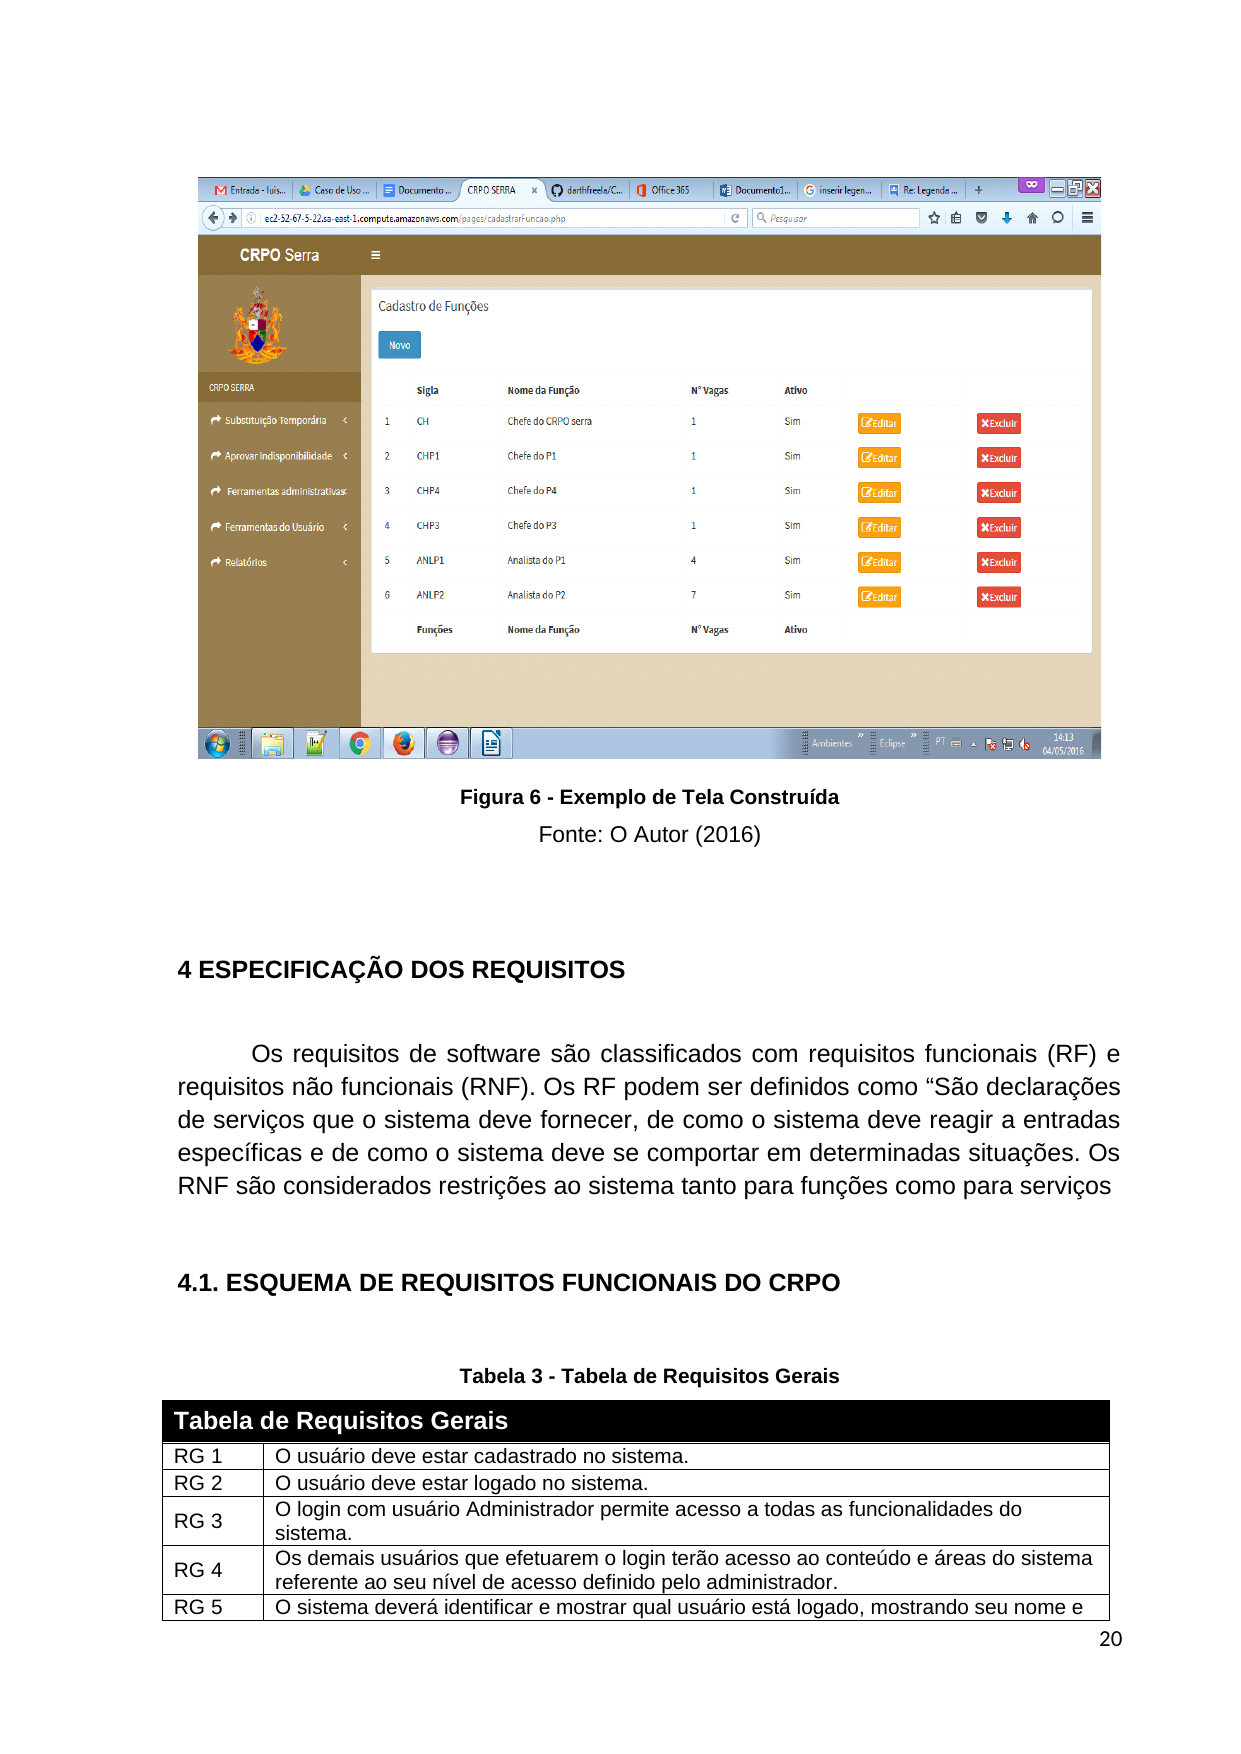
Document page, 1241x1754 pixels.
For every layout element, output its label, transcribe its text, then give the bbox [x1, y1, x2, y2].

text Figura 6 - Exemplo de Tela Construída [177, 785, 1122, 809]
table_cell RG 3 [163, 1497, 263, 1544]
table_cell RG 5 [163, 1595, 263, 1620]
subtitle 4.1. ESQUEMA DE REQUISITOS FUNCIONAIS DO CRPO [177, 1268, 1122, 1297]
subtitle 4 ESPECIFICAÇÃO DOS REQUISITOS [177, 955, 1122, 984]
text Fonte: O Autor (2016) [177, 821, 1122, 848]
table_cell RG 1 [163, 1444, 263, 1469]
text Os requisitos de software são classificados com requisitos funcionais (RF) e requisitos não funcionais (RNF). Os RF podem ser definidos como “São declarações de serviços que o sistema deve fornecer, de como o sistema deve reagir a entradas específicas e de como o sistema deve se comportar em determinadas situações. Os RNF são considerados restrições ao sistema tanto para funções como para serviços [177, 1039, 1122, 1200]
table_cell O usuário deve estar logado no sistema. [264, 1470, 1109, 1496]
picture [198, 177, 1102, 759]
table_cell Os demais usuários que efetuarem o login terão acesso ao conteúdo e áreas do sistema referente ao seu nível de acesso definido pelo administrador. [264, 1546, 1109, 1593]
table_cell RG 2 [163, 1470, 263, 1496]
text Tabela 3 - Tabela de Requisitos Gerais [177, 1364, 1122, 1388]
table_cell RG 4 [163, 1546, 263, 1593]
table_cell O login com usuário Administrador permite acesso a todas as funcionalidades do sistema. [264, 1497, 1109, 1544]
table_header Tabela de Requisitos Gerais [163, 1401, 1109, 1442]
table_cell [264, 1595, 1109, 1620]
table_cell O usuário deve estar cadastrado no sistema. [264, 1444, 1109, 1469]
